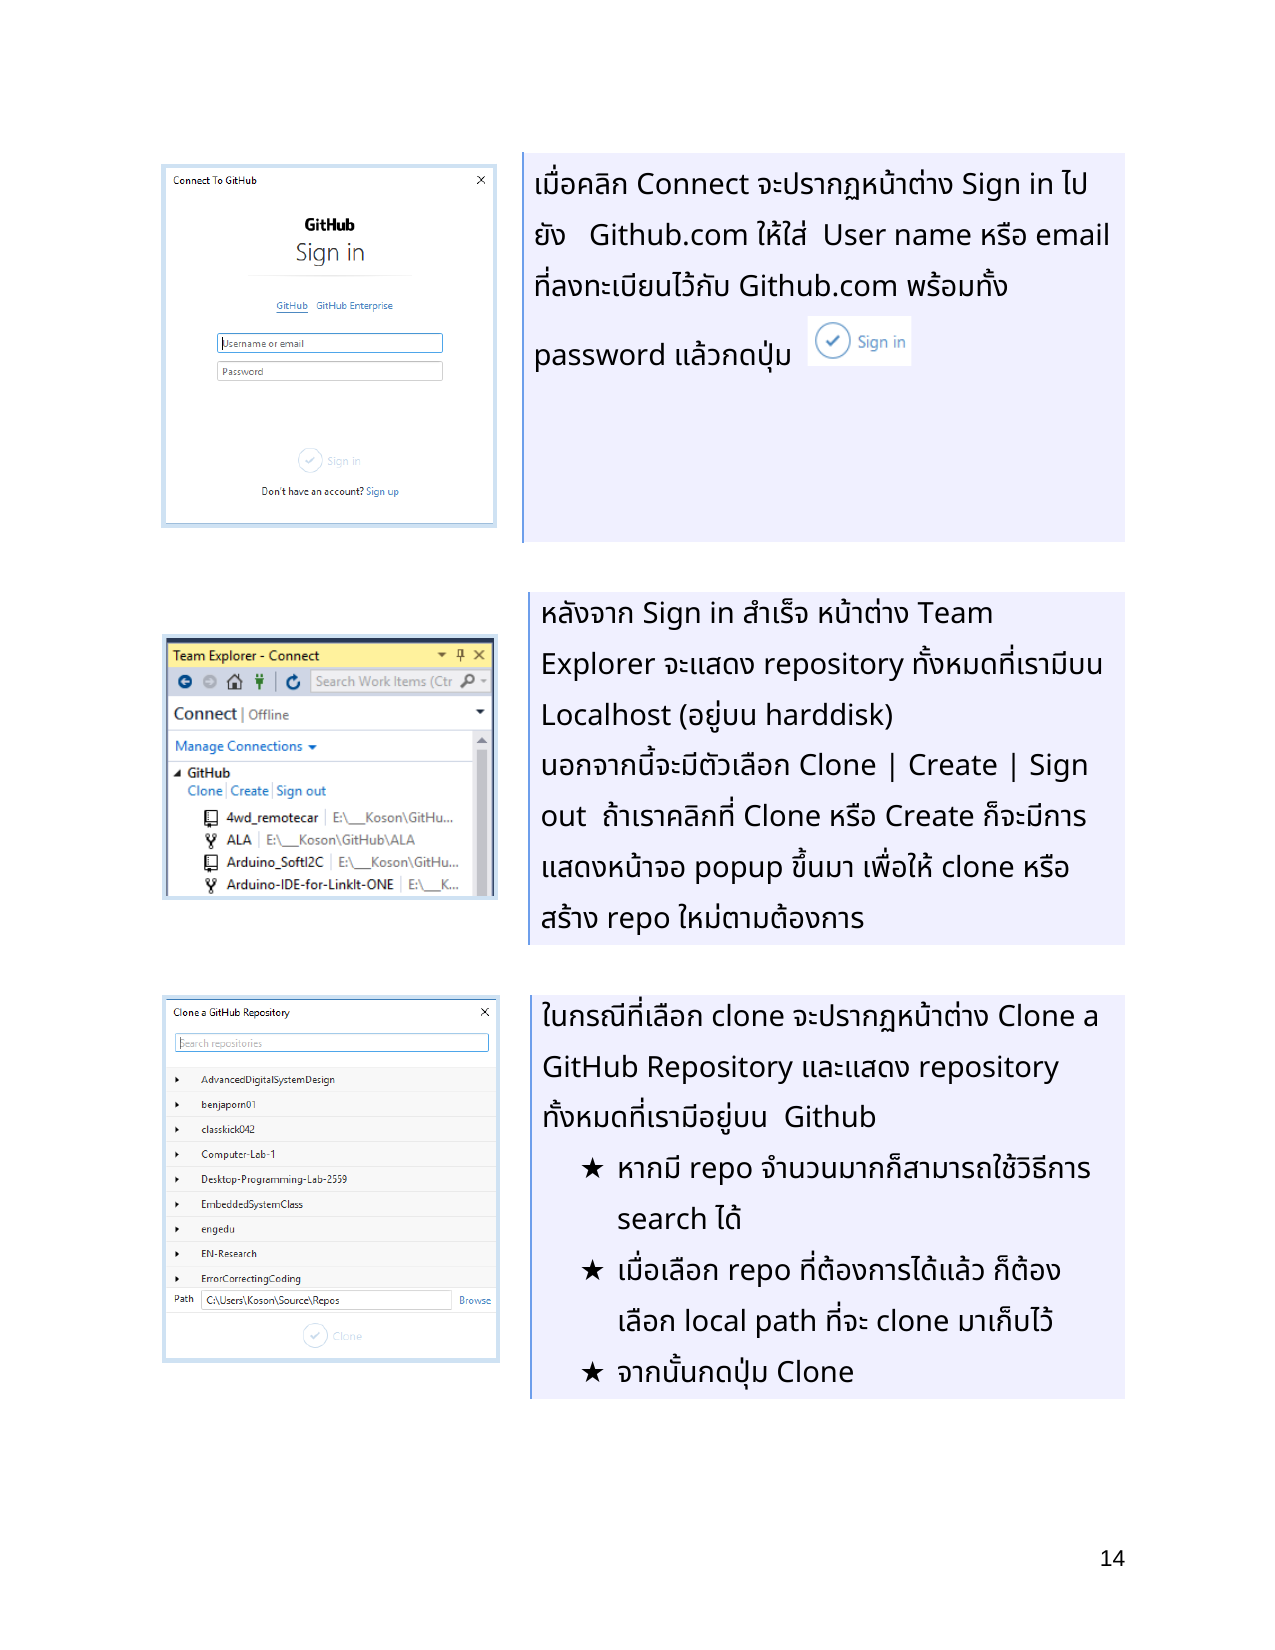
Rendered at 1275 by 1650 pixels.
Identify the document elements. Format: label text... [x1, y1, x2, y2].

table_cell เมื่อคลิก Connect จะปรากฏหน้าต่าง Sign in ไปยัง Github.com ให้ใส่ User name หรือ email ที่ลงทะเบียนไว้กับ Github.com พร้อมทั้ง password แล้วกดปุ่ม [524, 153, 1125, 542]
table_header [152, 995, 530, 1399]
table_header [152, 592, 528, 945]
table_cell [152, 152, 522, 542]
picture [807, 316, 912, 366]
picture [166, 999, 496, 1358]
picture [166, 168, 493, 524]
table_header หลังจาก Sign in สำเร็จ หน้าต่าง Team Explorer จะแสดง repository ทั้งหมดที่เรามีบน Localhost (อยู่บน harddisk) นอกจากนี้จะมีตัวเลือก Clone | Create | Sign out ถ้าเราคลิกที่ Clone หรือ Create ก็จะมีการแสดงหน้าจอ popup ขึ้นมา เพื่อให้ clone หรือ สร้าง repo ใหม่ตามต้องการ [530, 592, 1125, 945]
table_header ในกรณีที่เลือก clone จะปรากฏหน้าต่าง Clone a GitHub Repository และแสดง repository ทั้งหมดที่เรามีอยู่บน Github หากมี repo จำนวนมากก็สามารถใช้วิธีการ search ได้ เมื่อเลือก repo ที่ต้องการได้แล้ว ก็ต้องเลือก local path ที่จะ clone มาเก็บไว้ จากนั้นกดปุ่ม Clone [532, 995, 1125, 1399]
picture [166, 638, 494, 896]
